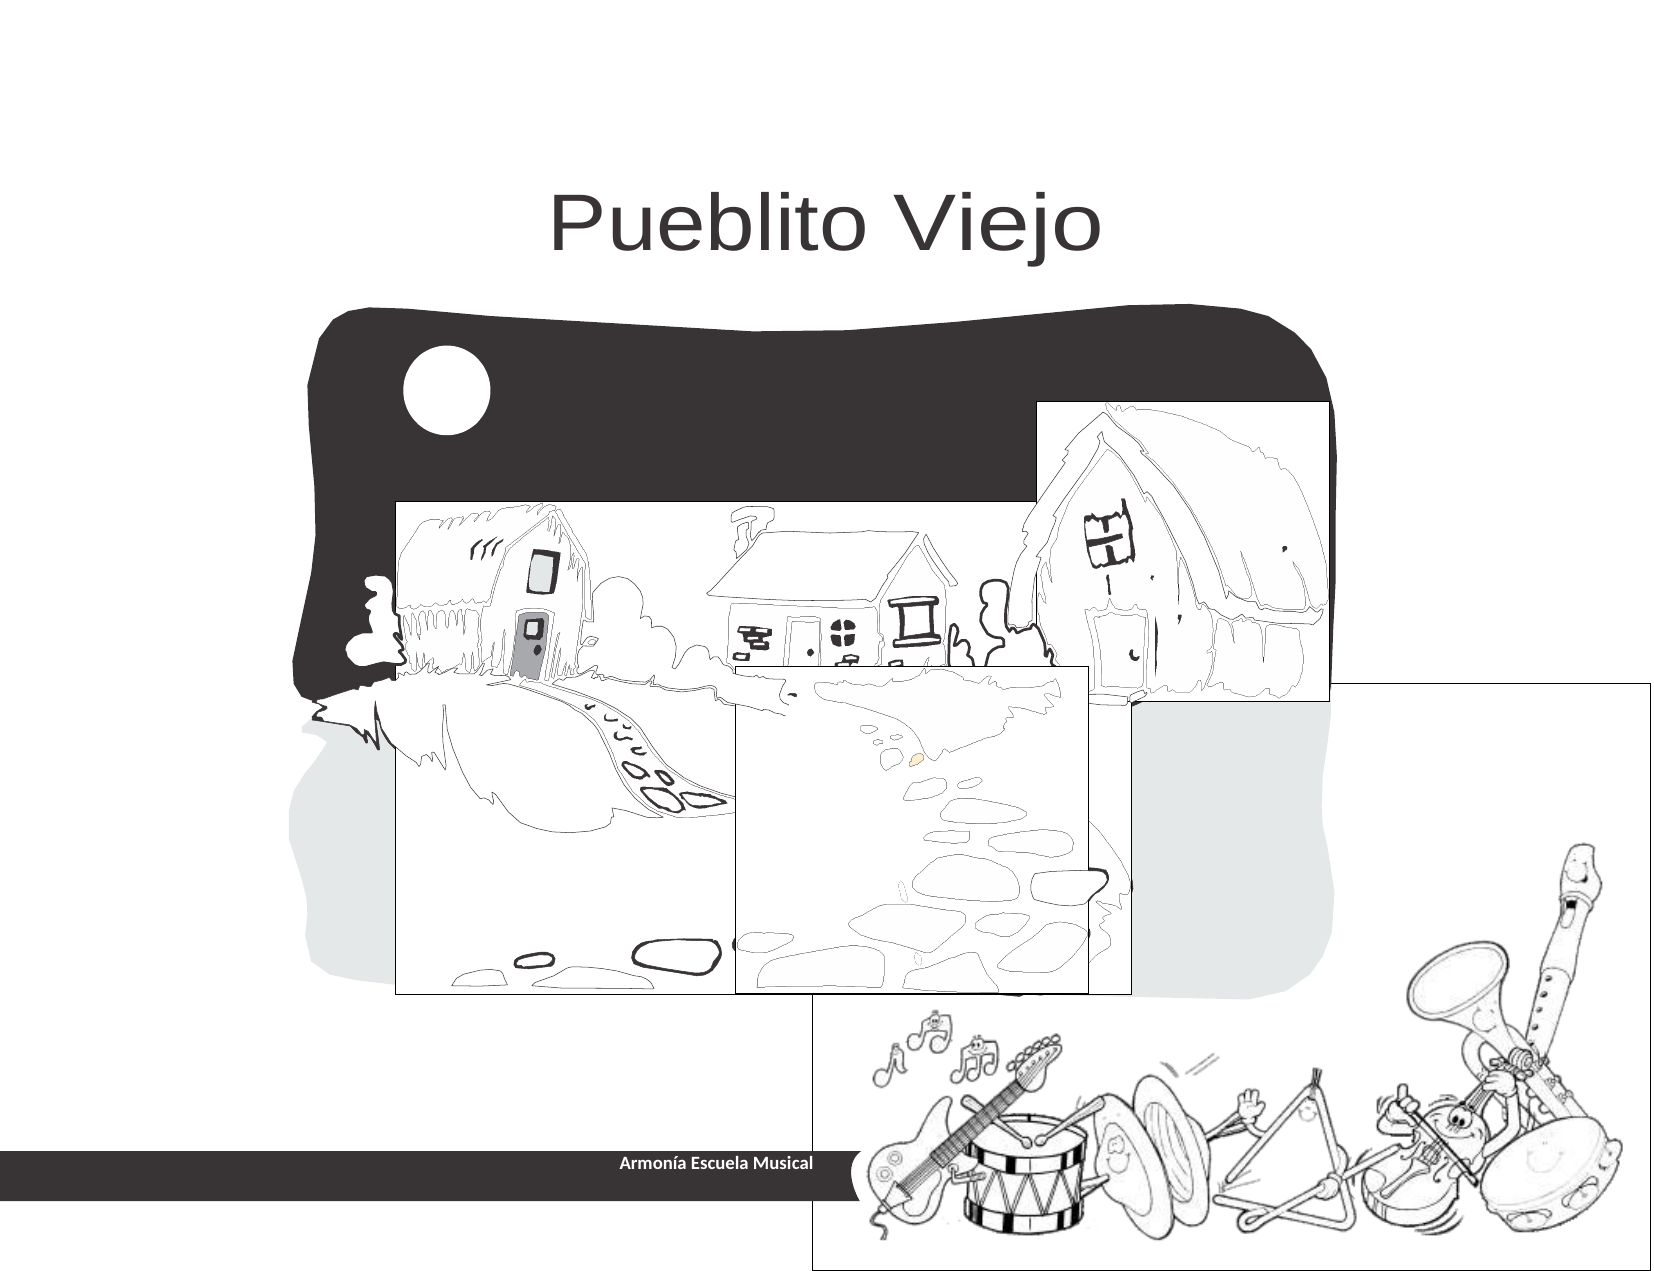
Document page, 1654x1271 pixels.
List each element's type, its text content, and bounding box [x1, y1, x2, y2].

picture [1037, 402, 1329, 701]
picture [396, 502, 1036, 994]
picture [1029, 578, 1036, 625]
picture [583, 637, 597, 645]
picture [1089, 702, 1131, 994]
text Armonía Escuela Musical [616, 1153, 817, 1174]
picture [736, 667, 1088, 993]
picture [721, 699, 729, 704]
picture [813, 684, 1650, 1270]
text Pueblito Viejo [547, 179, 1416, 264]
picture [708, 686, 716, 696]
